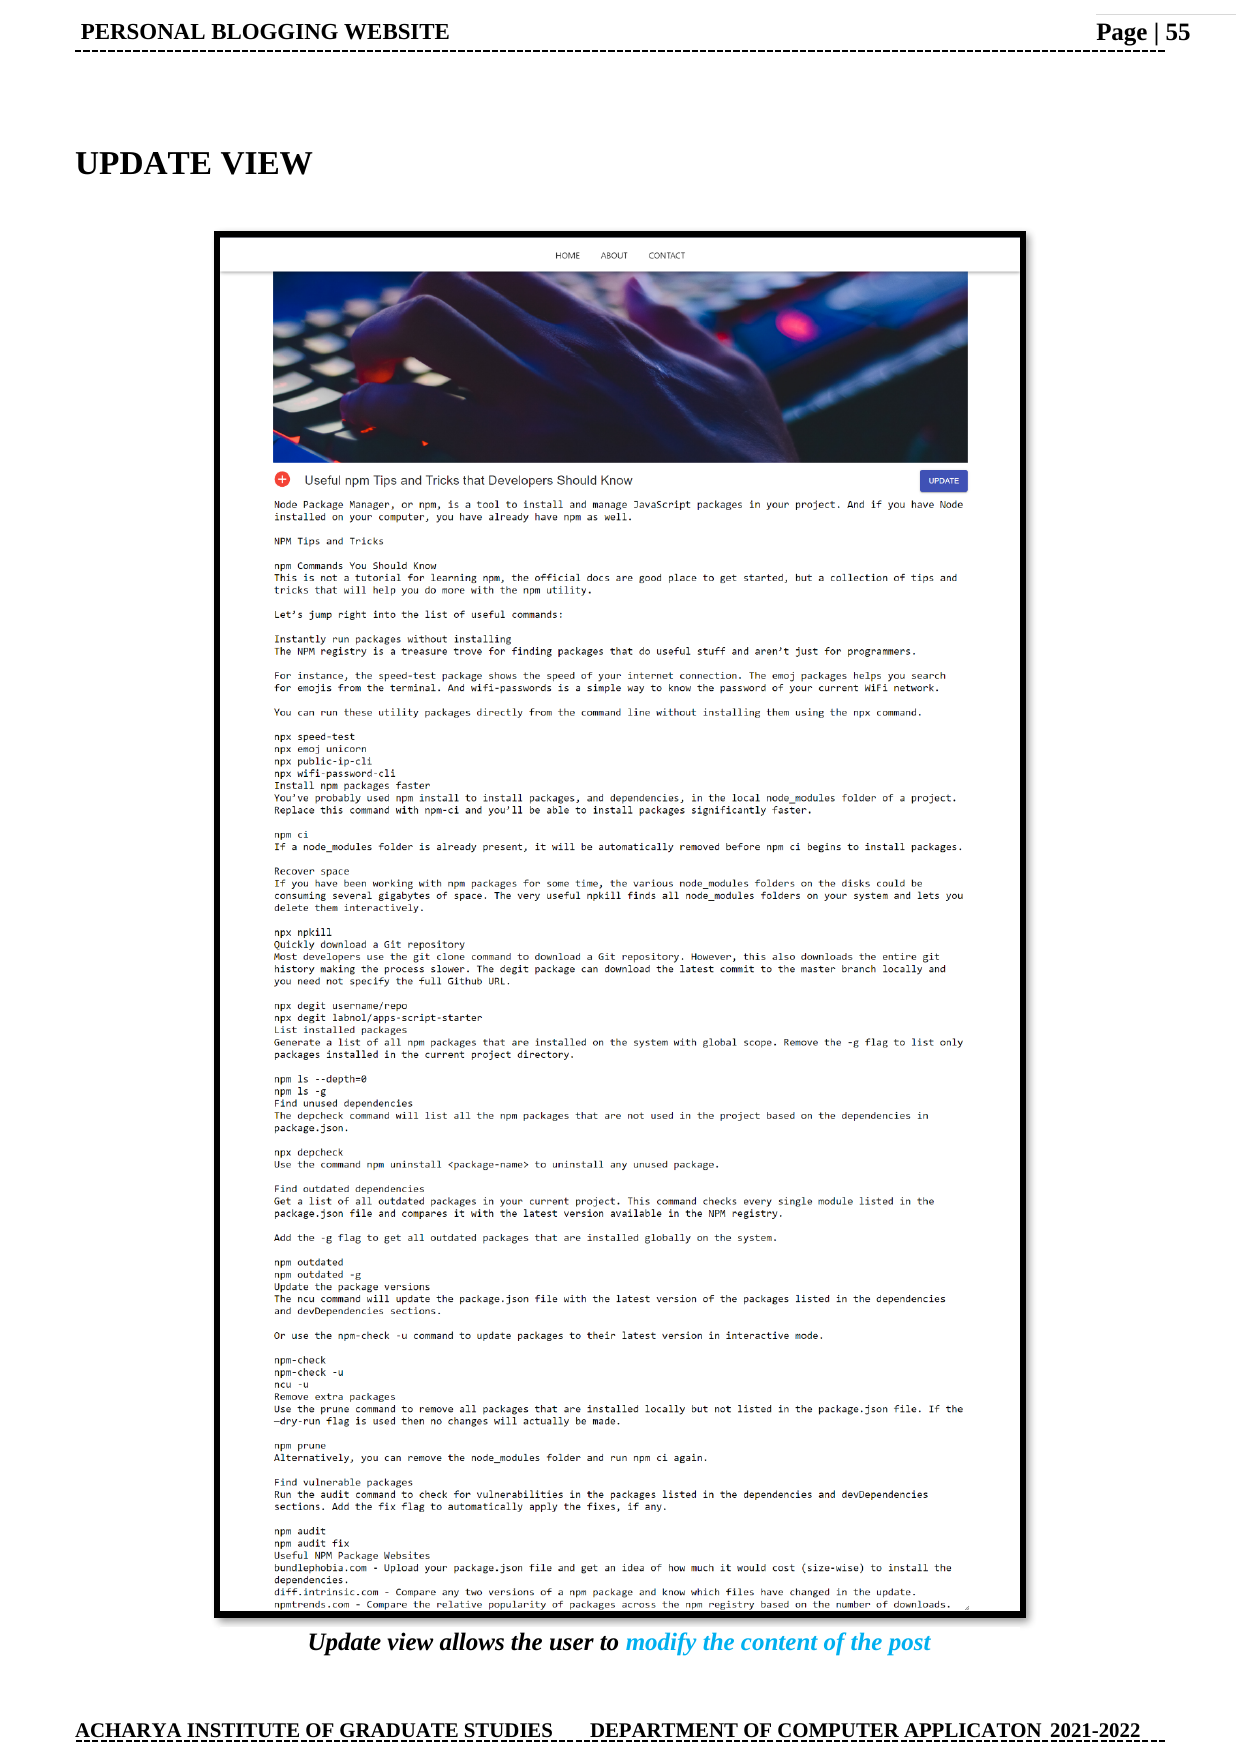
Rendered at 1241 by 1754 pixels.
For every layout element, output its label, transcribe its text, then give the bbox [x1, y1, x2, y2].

picture [220, 237, 1020, 1611]
text UPDATE VIEW [75, 143, 1165, 182]
